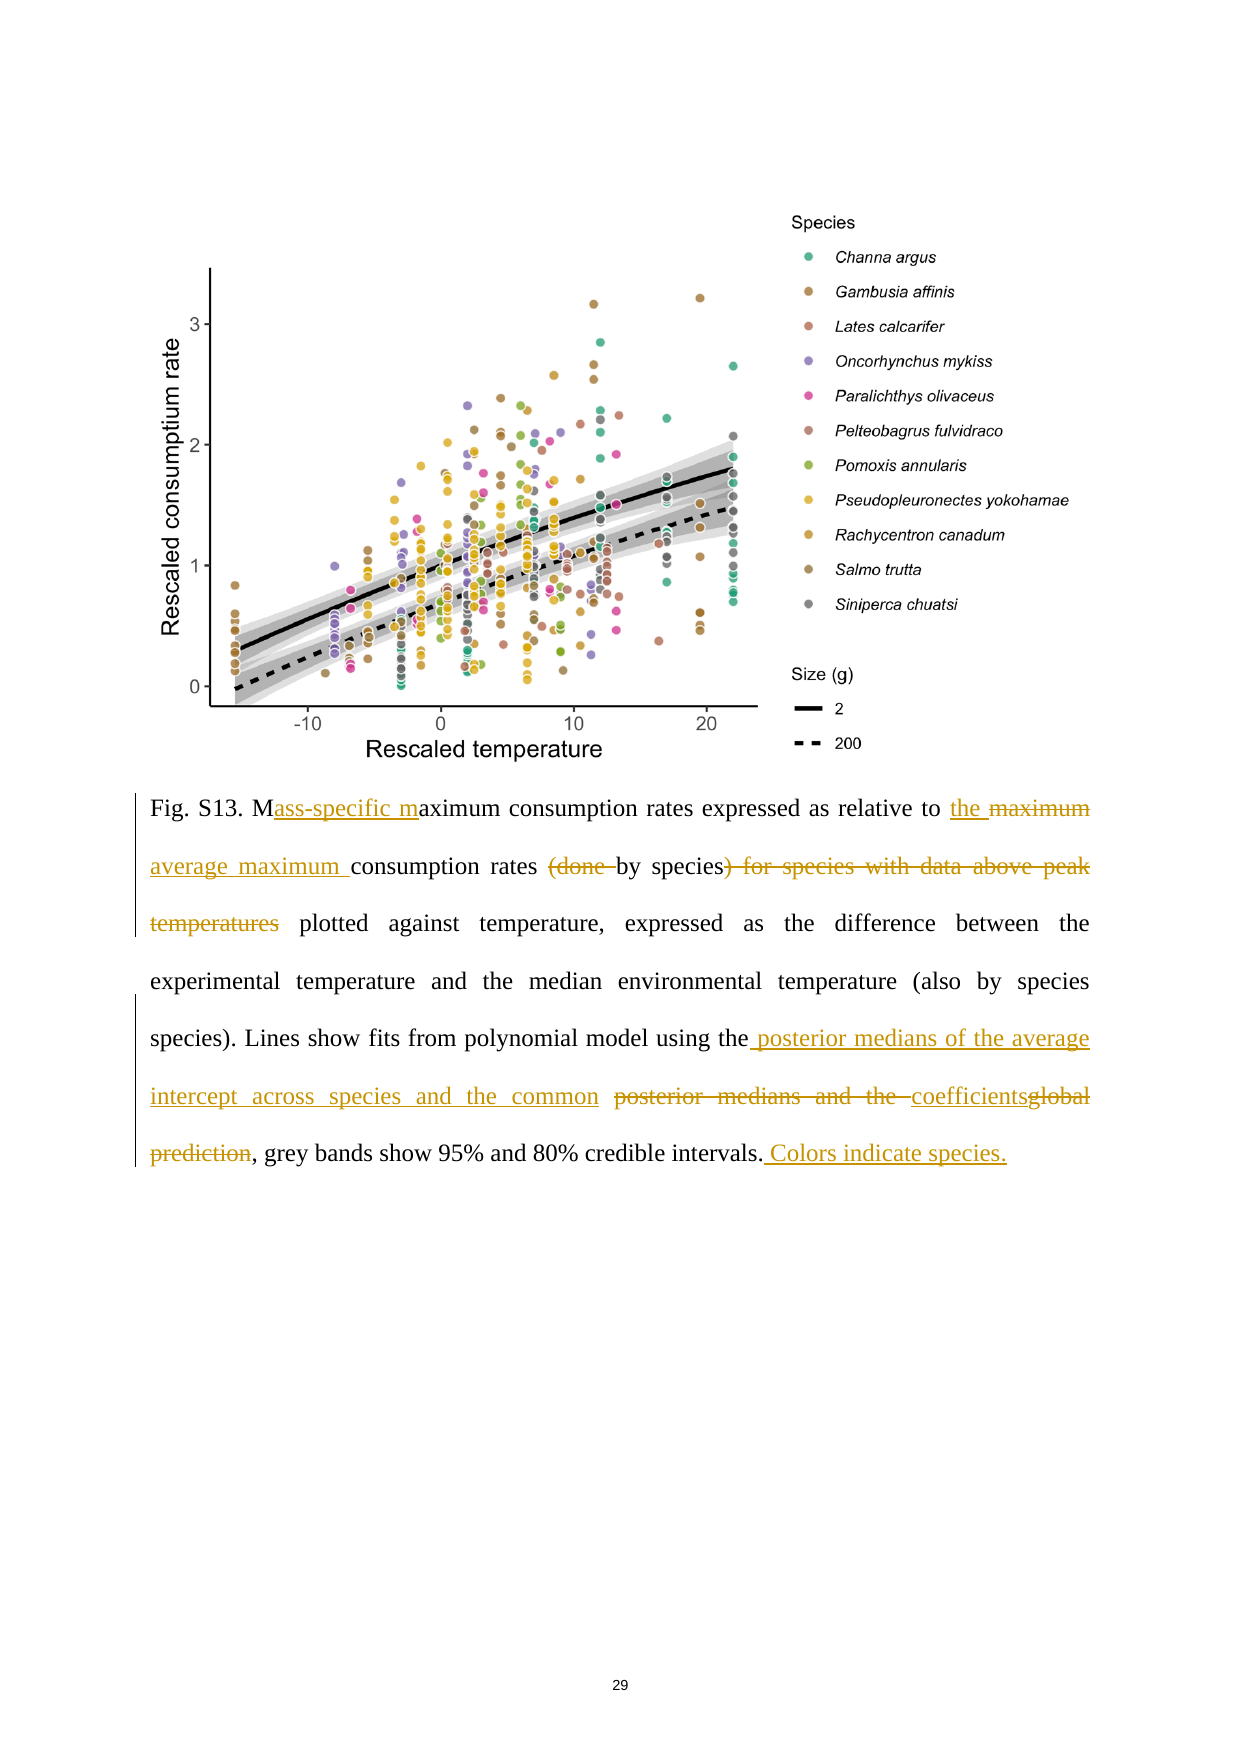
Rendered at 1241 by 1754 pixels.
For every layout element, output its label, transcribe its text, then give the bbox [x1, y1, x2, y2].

text Fig. S13. Maximum consumption rates expressed as relative to consumption rates by species plotted against temperature, expressed as the difference between the experimental temperature and the median environmental temperature (also by species species). Lines show fits from polynomial model using the , grey bands show 95% and 80% credible intervals. [150, 793, 1090, 1167]
picture [150, 207, 1091, 765]
